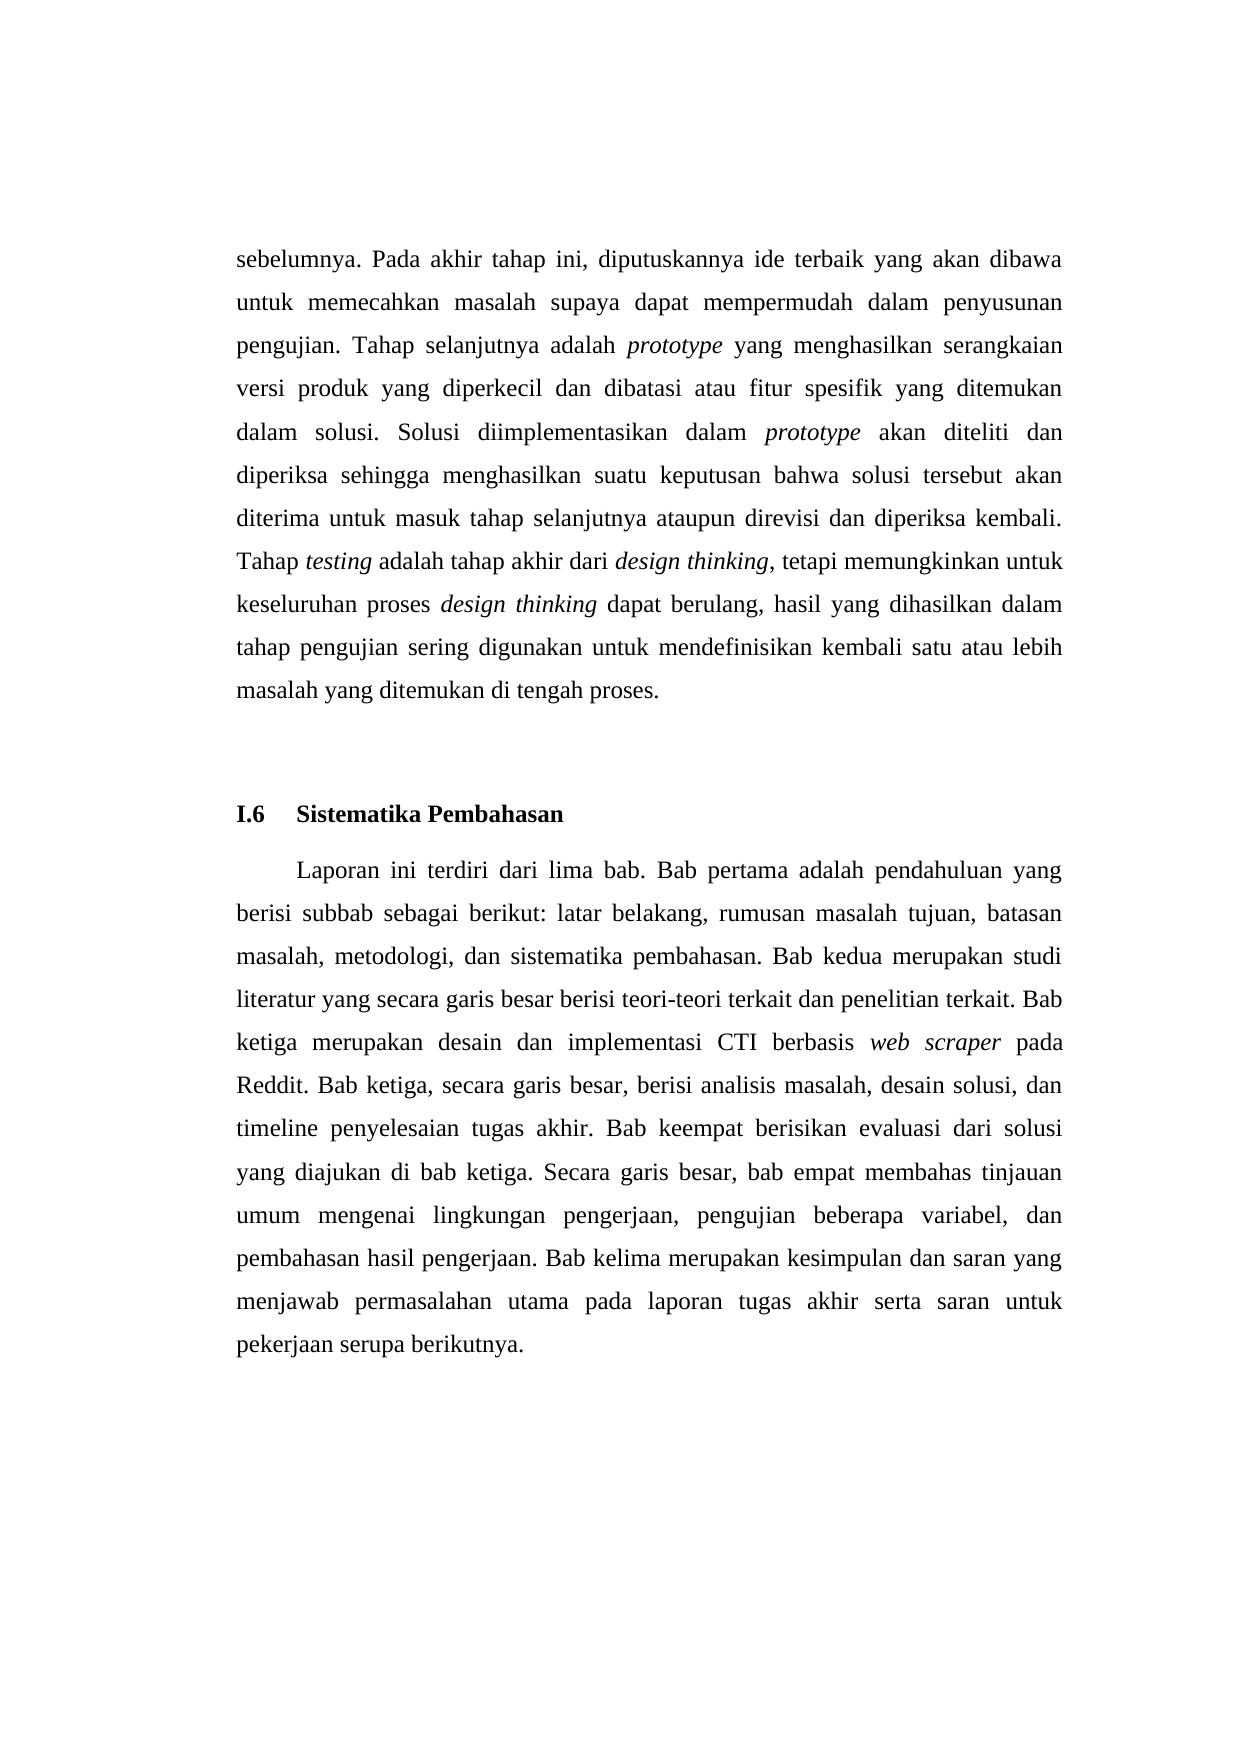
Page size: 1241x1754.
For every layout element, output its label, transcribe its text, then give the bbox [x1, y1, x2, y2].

subtitle Sistematika Pembahasan [236, 799, 1063, 828]
text Laporan ini terdiri dari lima bab. Bab pertama adalah pendahuluan yang berisi subbab sebagai berikut: latar belakang, rumusan masalah tujuan, batasan masalah, metodologi, dan sistematika pembahasan. Bab kedua merupakan studi literatur yang secara garis besar berisi teori-teori terkait dan penelitian terkait. Bab ketiga merupakan desain dan implementasi CTI berbasis web scraper pada Reddit. Bab ketiga, secara garis besar, berisi analisis masalah, desain solusi, dan timeline penyelesaian tugas akhir. Bab keempat berisikan evaluasi dari solusi yang diajukan di bab ketiga. Secara garis besar, bab empat membahas tinjauan umum mengenai lingkungan pengerjaan, pengujian beberapa variabel, dan pembahasan hasil pengerjaan. Bab kelima merupakan kesimpulan dan saran yang menjawab permasalahan utama pada laporan tugas akhir serta saran untuk pekerjaan serupa berikutnya. [236, 855, 1063, 1358]
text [236, 244, 1063, 704]
